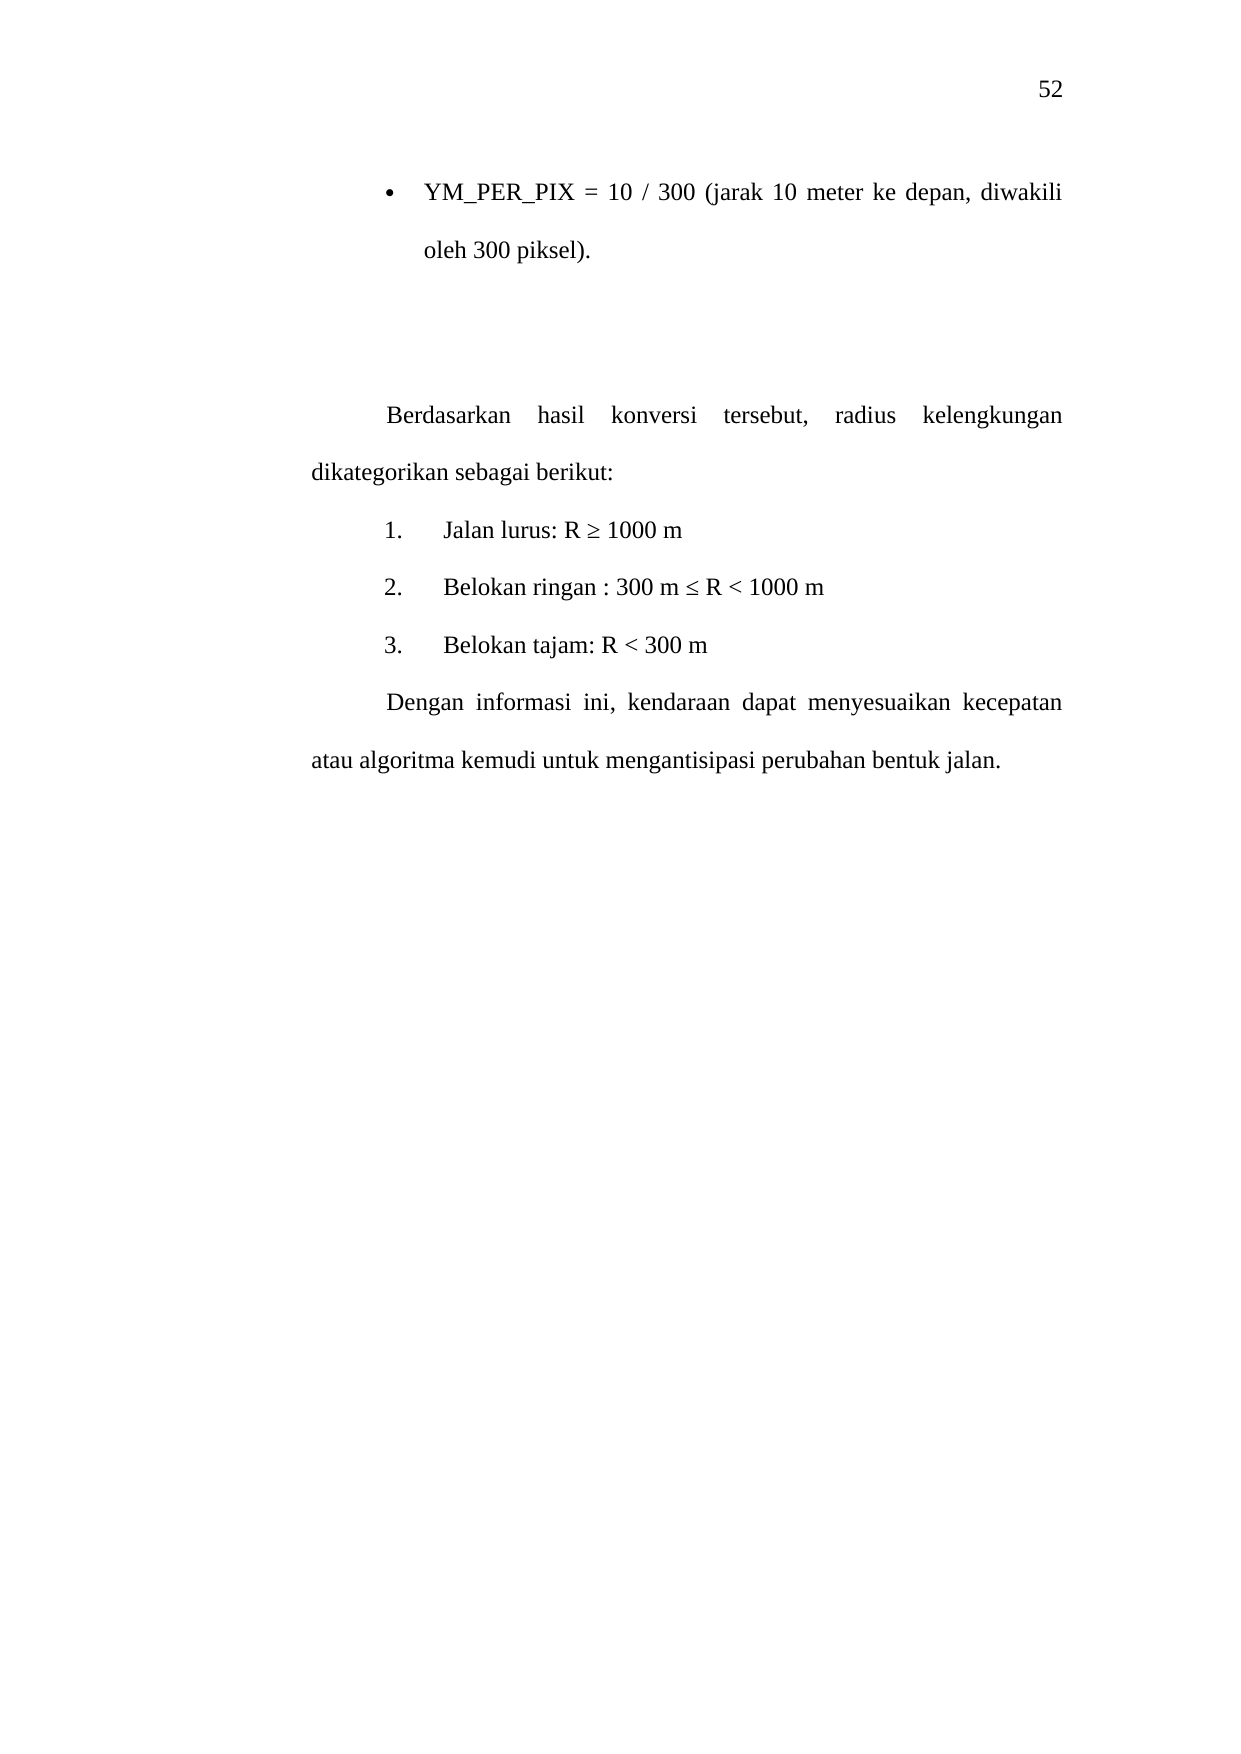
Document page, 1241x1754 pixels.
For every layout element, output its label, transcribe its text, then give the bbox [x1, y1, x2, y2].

list YM_PER_PIX = 10 / 300 (jarak 10 meter ke depan, diwakili oleh 300 piksel). [386, 177, 1063, 263]
list Belokan tajam: R < 300 m [384, 630, 1063, 658]
list Jalan lurus: R ≥ 1000 m [384, 515, 1063, 543]
text Berdasarkan hasil konversi tersebut, radius kelengkungan dikategorikan sebagai berikut: [311, 400, 1063, 486]
list Belokan ringan : 300 m ≤ R < 1000 m [384, 572, 1063, 601]
text Dengan informasi ini, kendaraan dapat menyesuaikan kecepatan atau algoritma kemudi untuk mengantisipasi perubahan bentuk jalan. [311, 687, 1063, 773]
